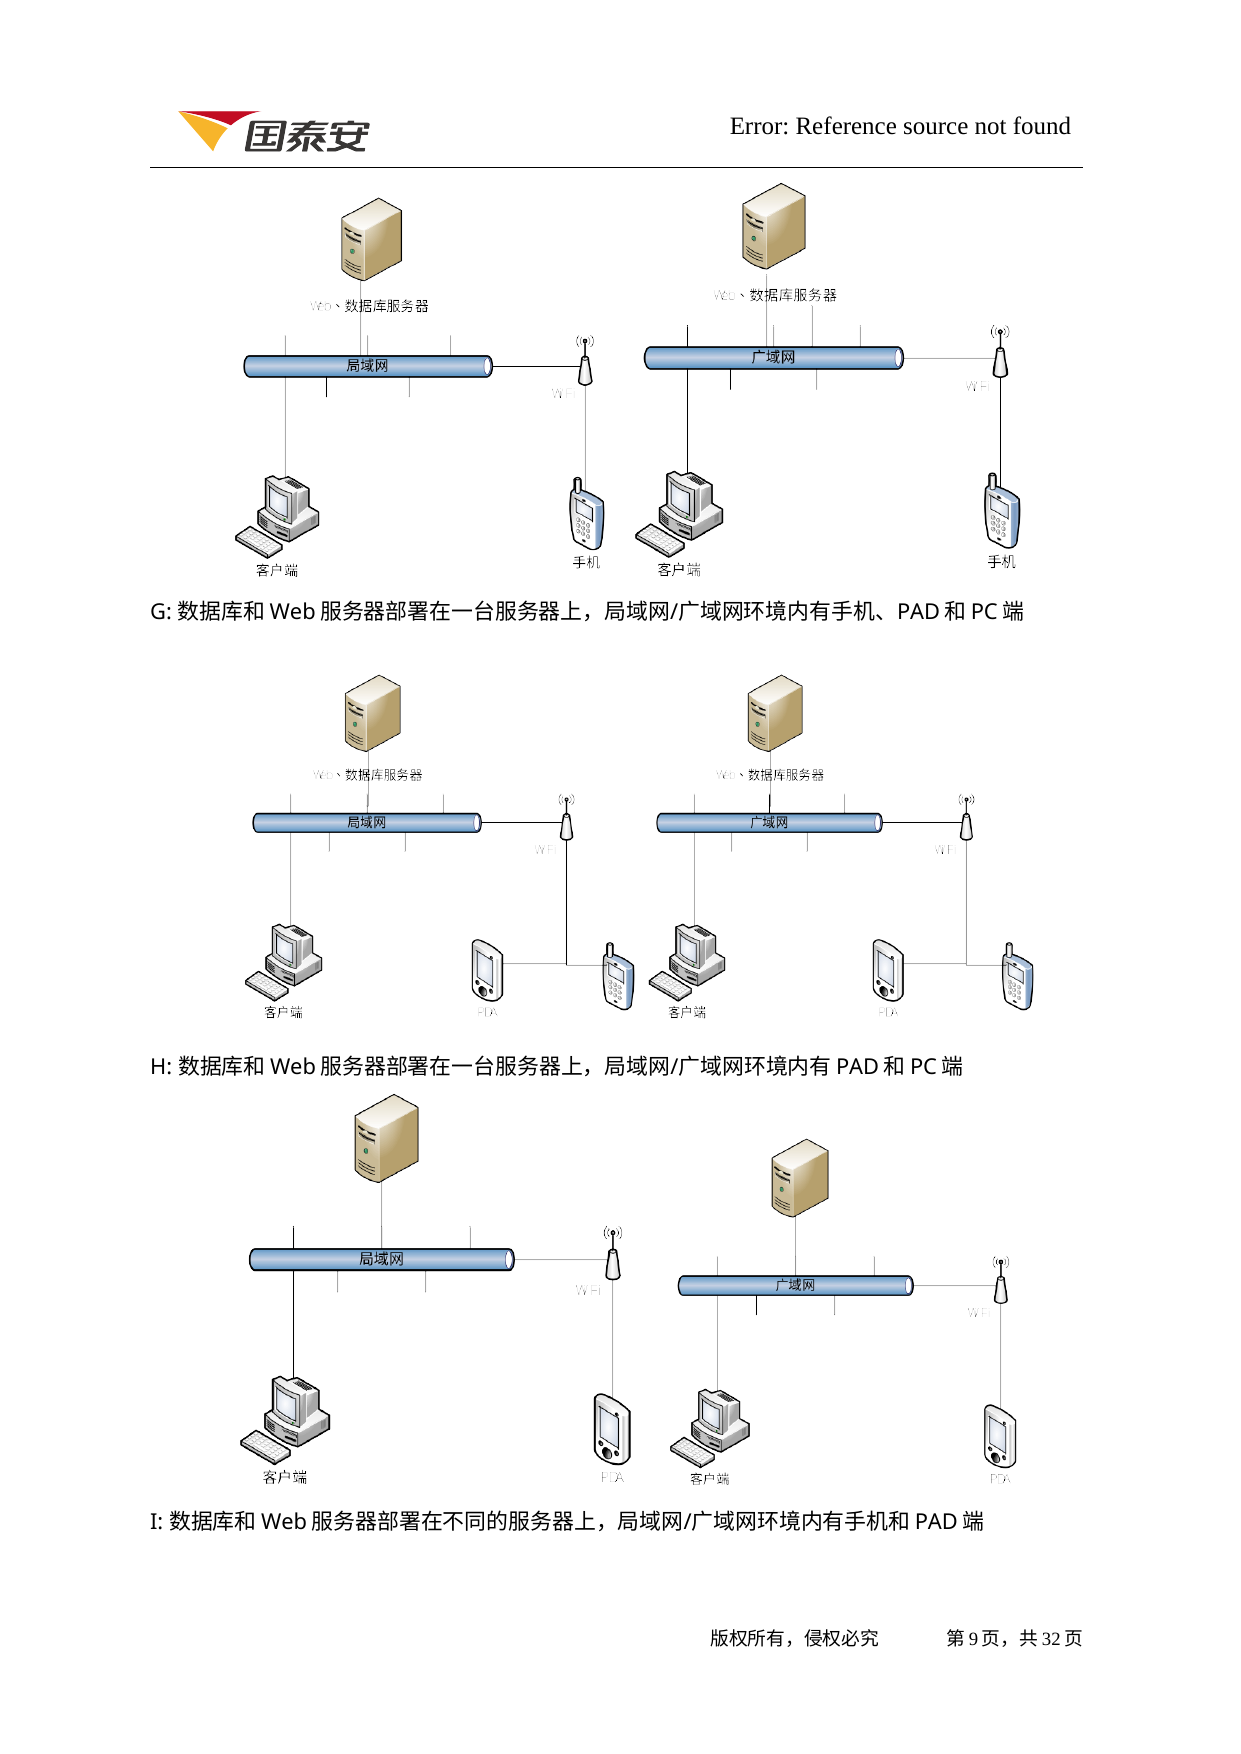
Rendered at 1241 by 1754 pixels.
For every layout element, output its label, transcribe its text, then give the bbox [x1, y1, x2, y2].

text G: 数据库和Web服务器部署在一台服务器上，局域网/广域网环境内有手机、PAD和PC端 [150, 594, 1083, 626]
text I: 数据库和Web服务器部署在不同的服务器上，局域网/广域网环境内有手机和PAD端 [150, 1504, 1083, 1536]
picture [150, 88, 393, 163]
text H: 数据库和Web服务器部署在一台服务器上，局域网/广域网环境内有PAD和PC端 [150, 1049, 1083, 1081]
